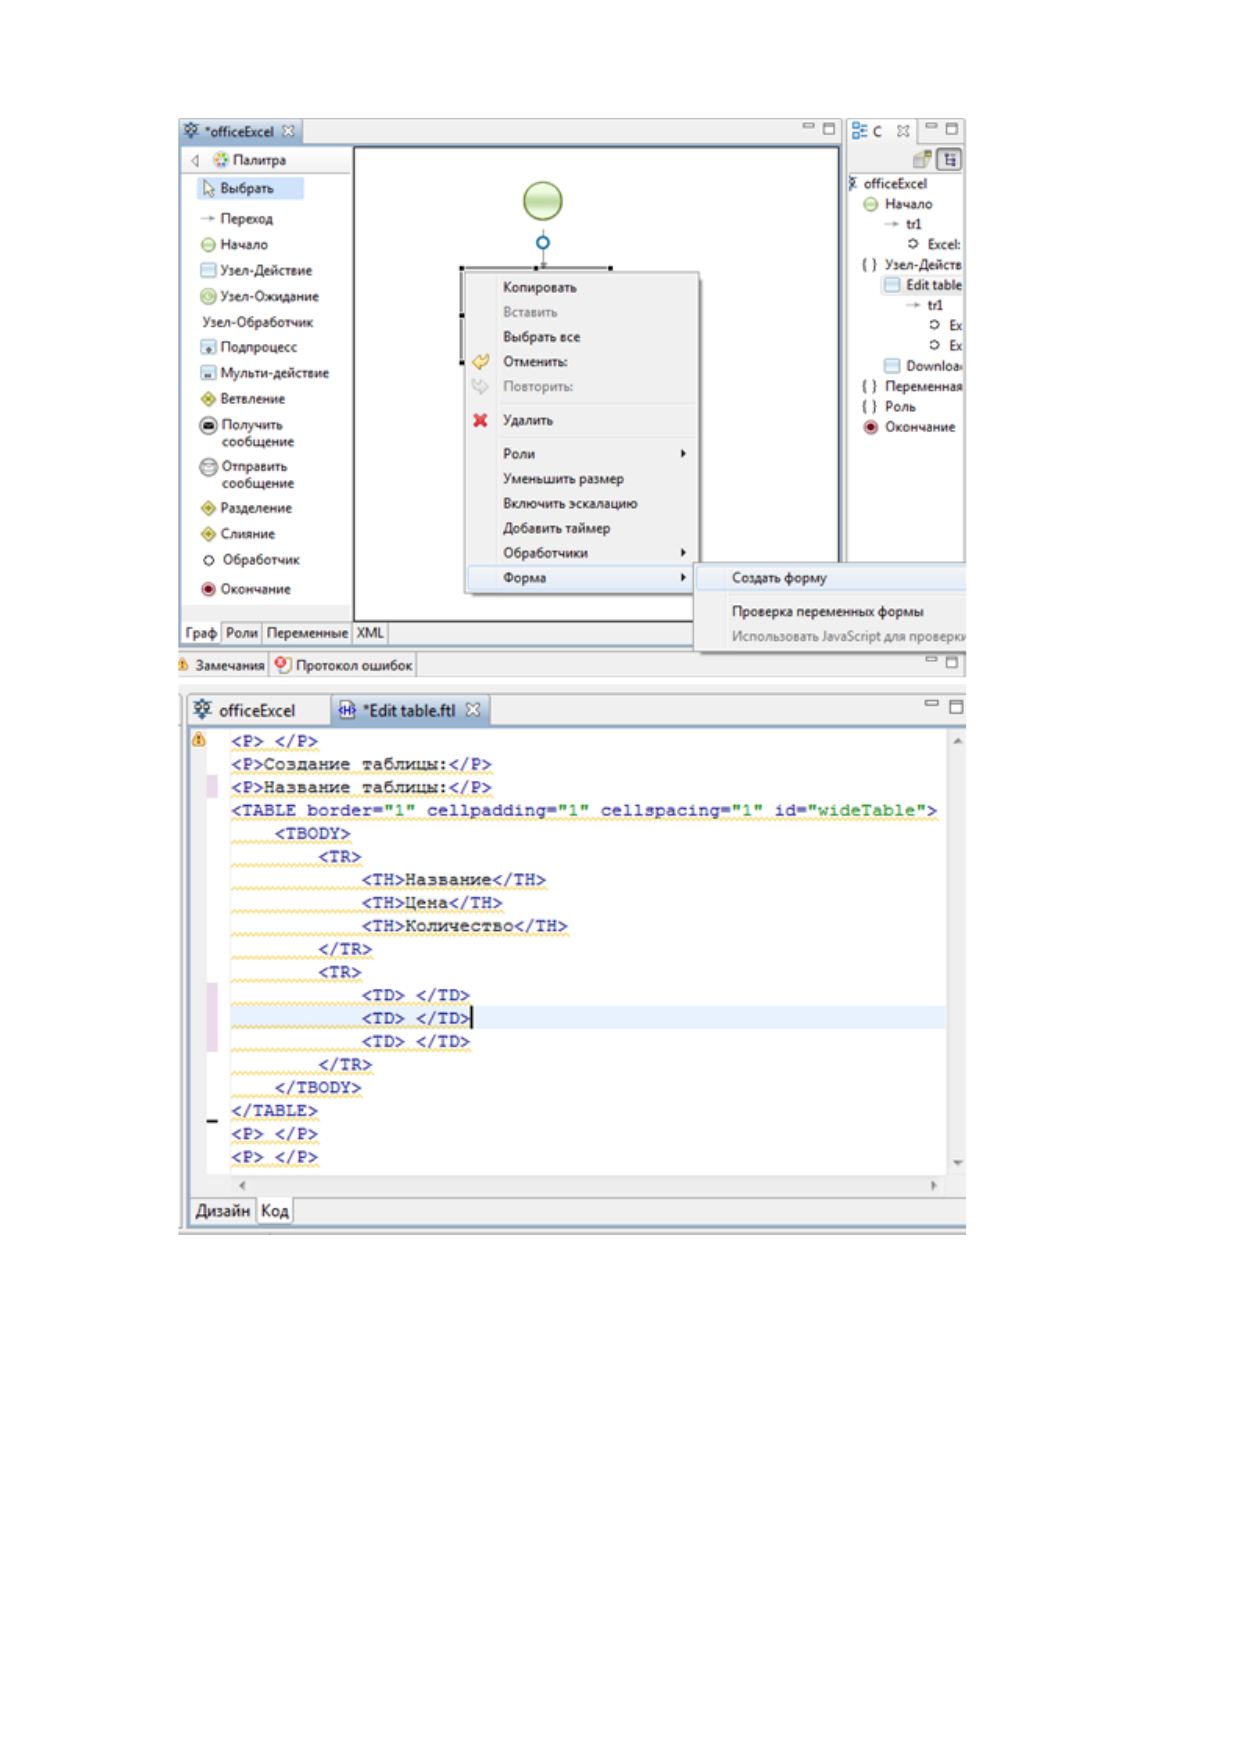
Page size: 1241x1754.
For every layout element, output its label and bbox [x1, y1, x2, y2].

picture [177, 683, 967, 1235]
picture [177, 118, 968, 679]
